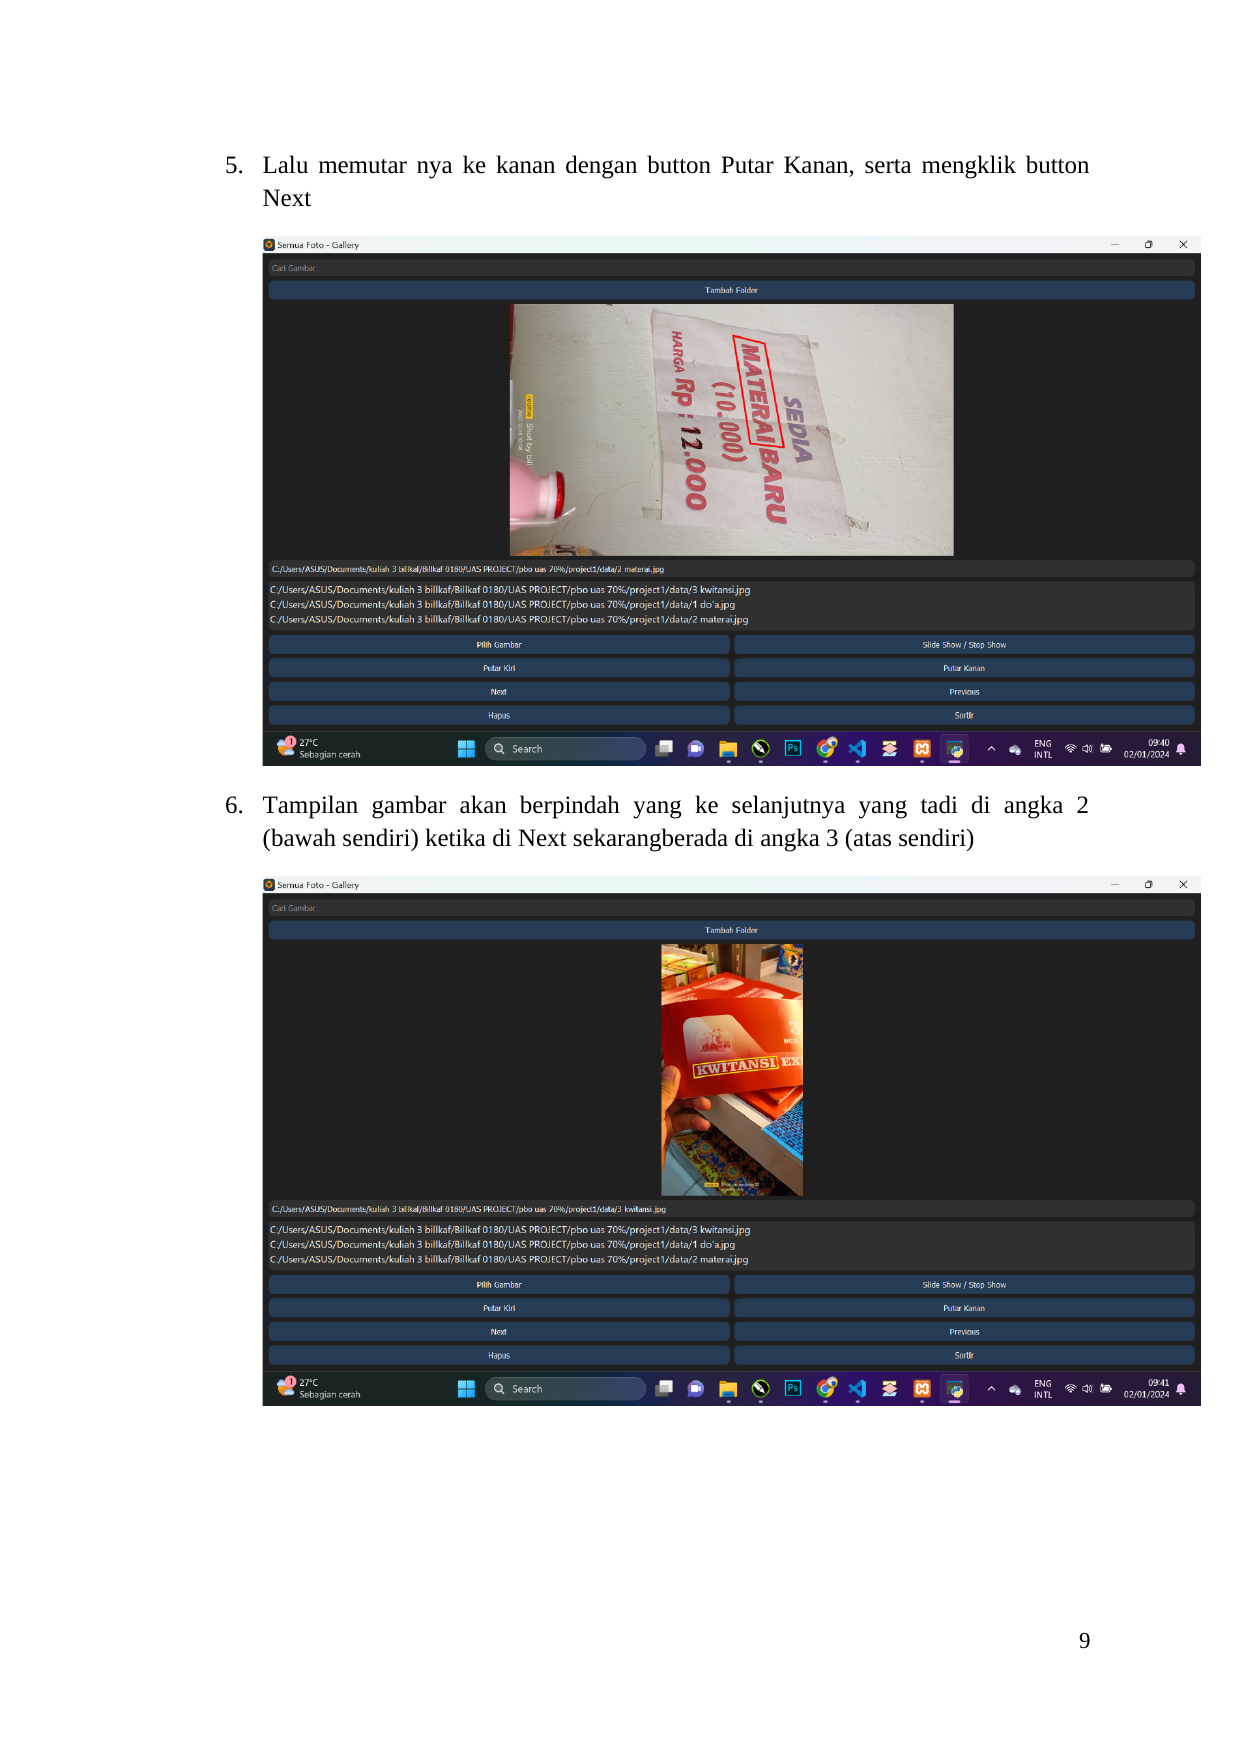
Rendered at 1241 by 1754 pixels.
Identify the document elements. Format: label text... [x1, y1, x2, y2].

list Lalu memutar nya ke kanan dengan button Putar Kanan, serta mengklik button Next [225, 150, 1090, 212]
list Tampilan gambar akan berpindah yang ke selanjutnya yang tadi di angka 2 (bawah sendiri) ketika di Next sekarangberada di angka 3 (atas sendiri) [225, 790, 1090, 852]
picture [262, 236, 1201, 766]
picture [262, 876, 1201, 1406]
